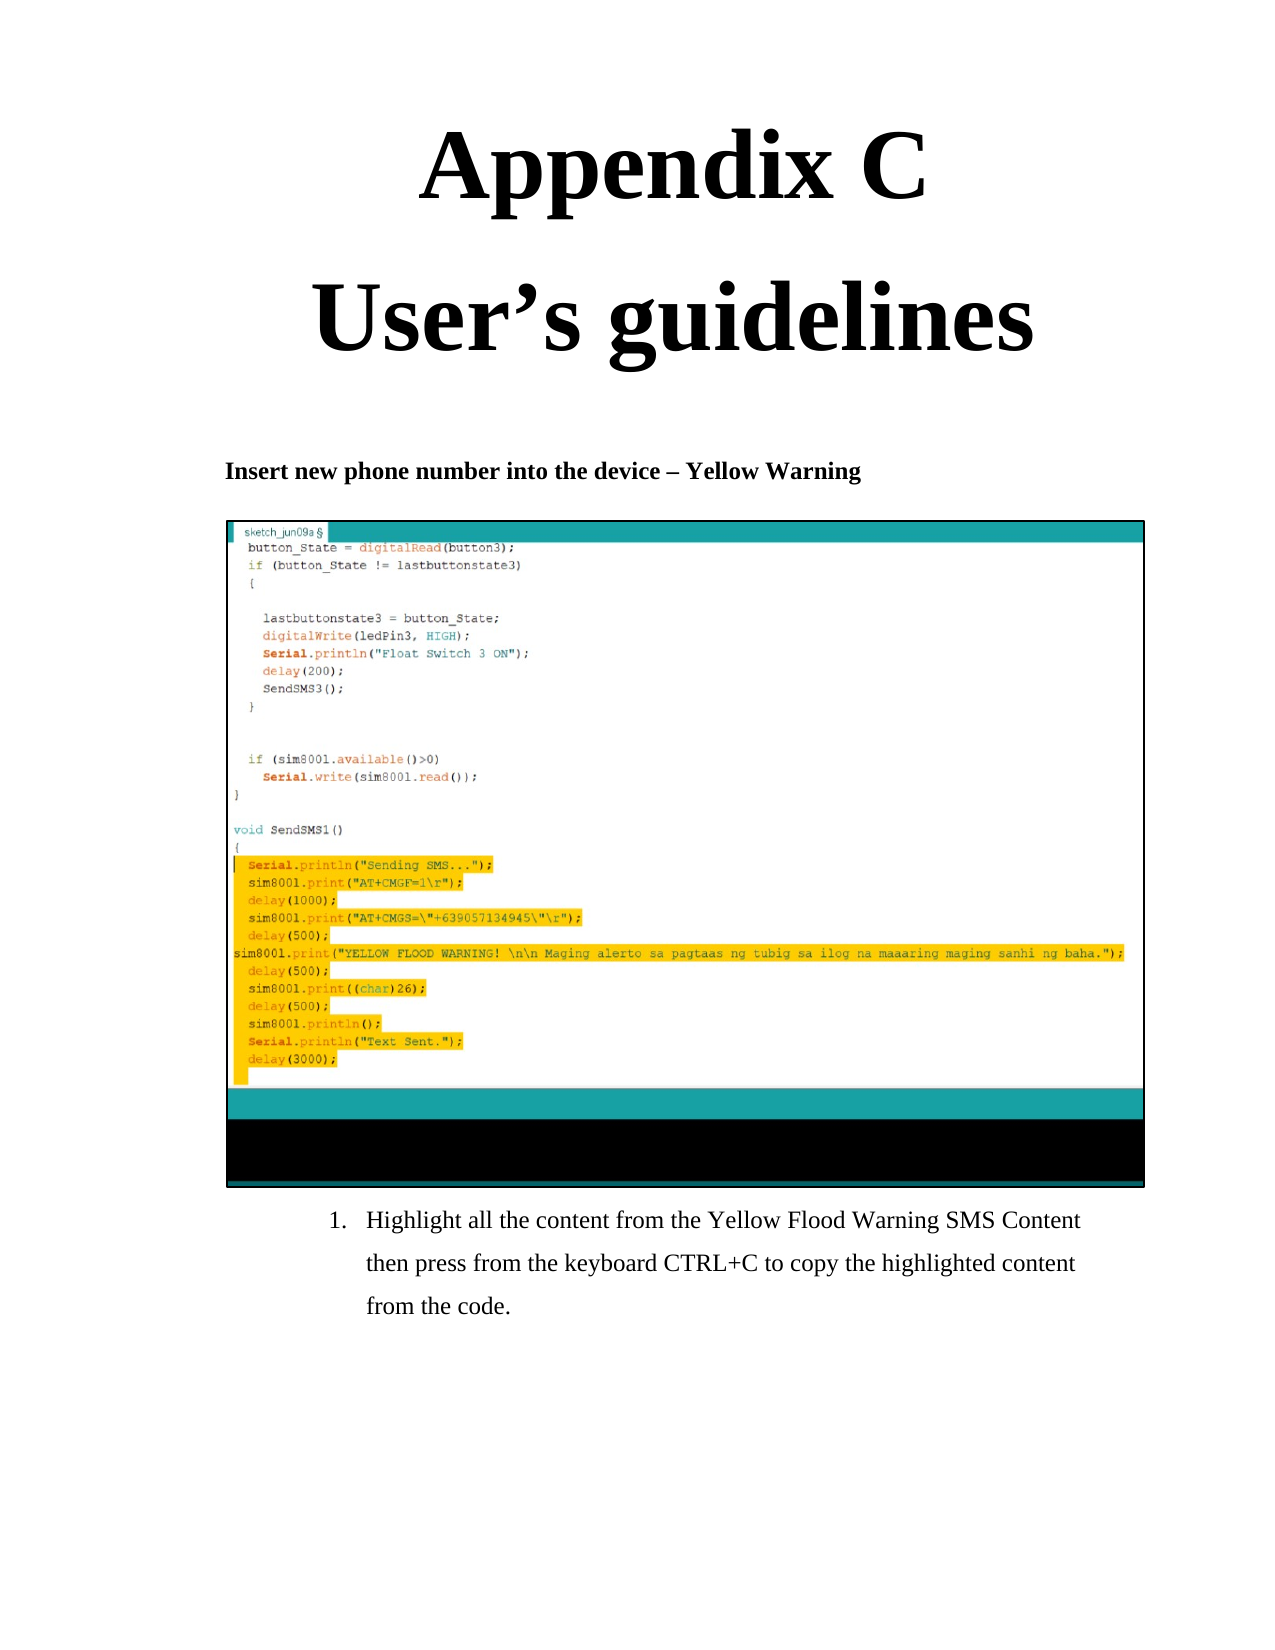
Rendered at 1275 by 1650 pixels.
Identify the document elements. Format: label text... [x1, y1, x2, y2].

subtitle Appendix C [262, 105, 1088, 220]
list Highlight all the content from the Yellow Flood Warning SMS Content then press from the keyboard CTRL+C to copy the highlighted content from the code. [328, 1205, 1127, 1319]
text User’s guidelines [311, 257, 1168, 372]
subtitle Insert new phone number into the device – Yellow Warning [224, 456, 1151, 484]
picture [228, 522, 1143, 1186]
